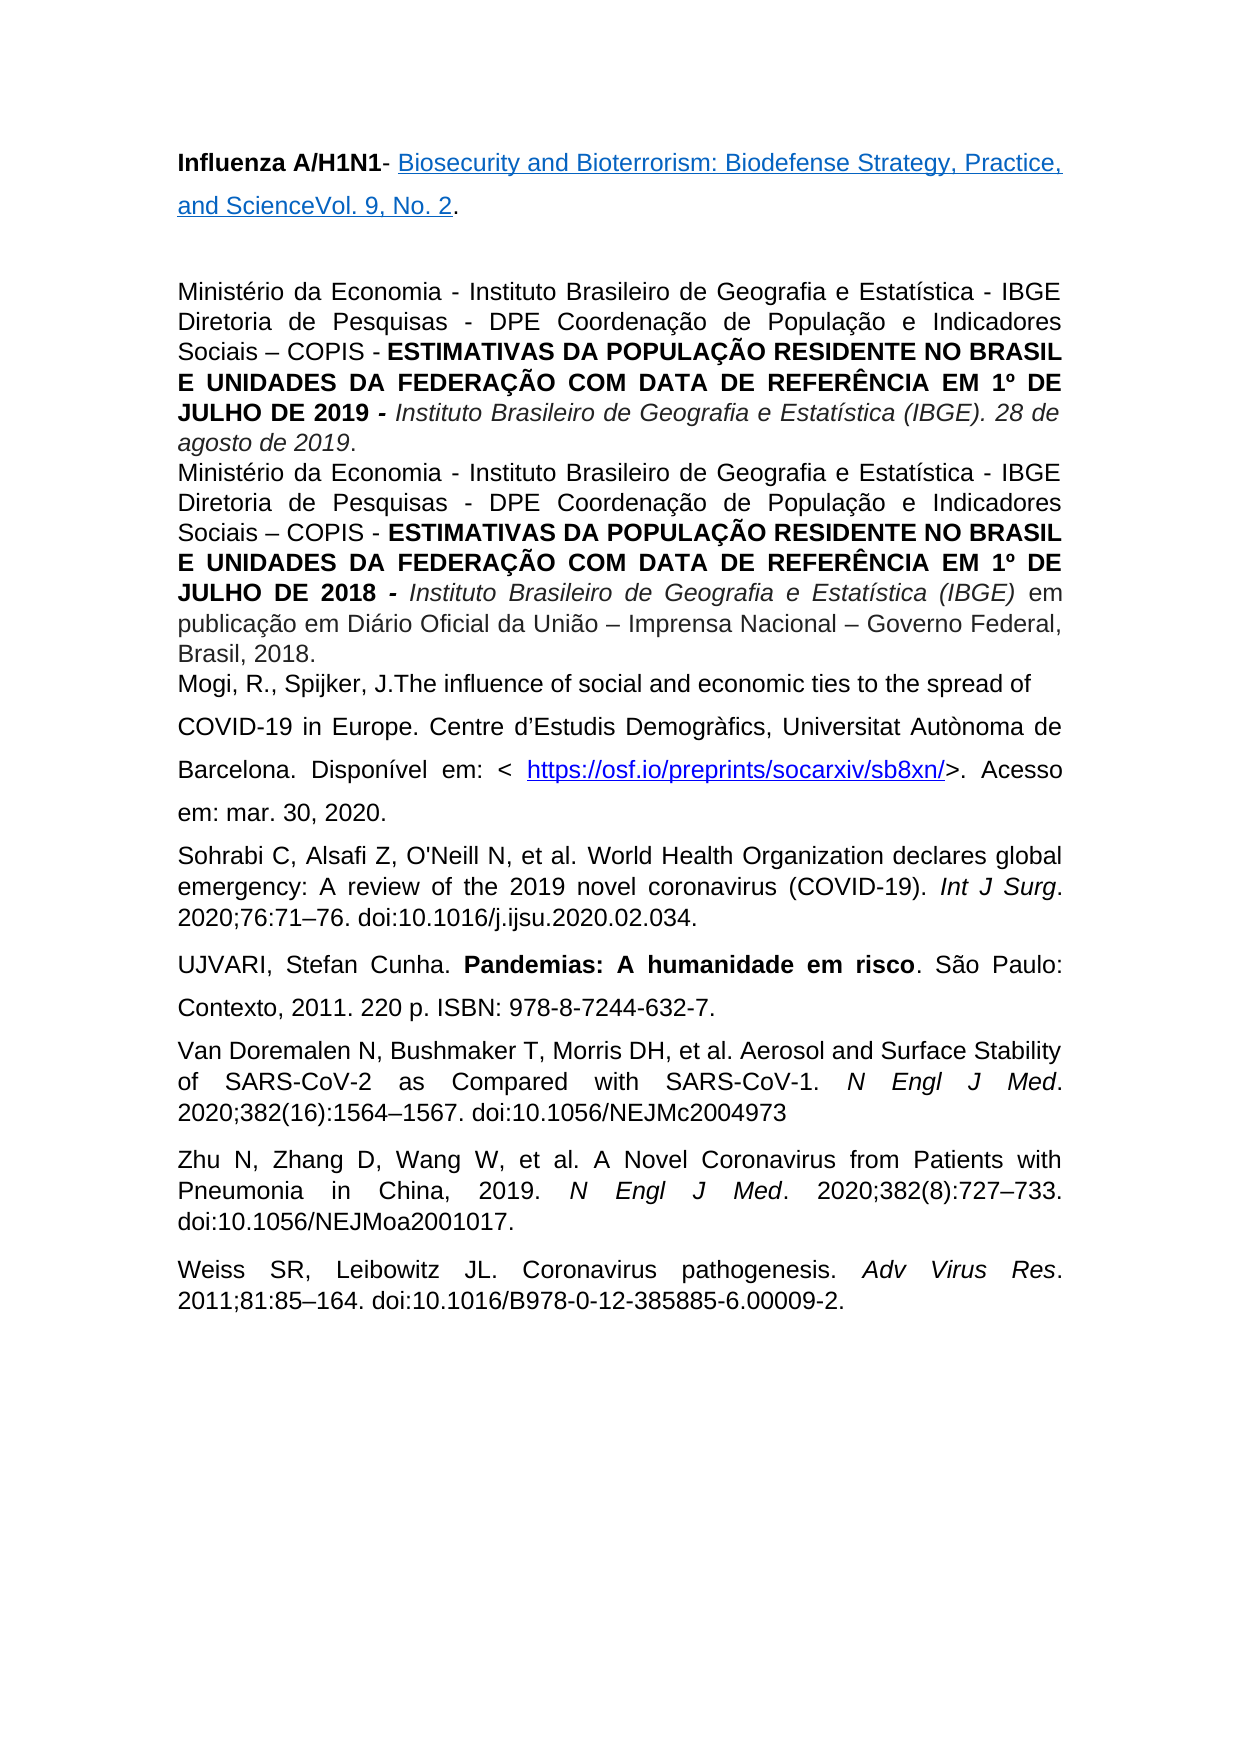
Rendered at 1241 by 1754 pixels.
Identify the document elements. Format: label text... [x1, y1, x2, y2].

text Ministério da Economia - Instituto Brasileiro de Geografia e Estatística - IBGE Diretoria de Pesquisas - DPE Coordenação de População e Indicadores Sociais – COPIS - ESTIMATIVAS DA POPULAÇÃO RESIDENTE NO BRASIL E UNIDADES DA FEDERAÇÃO COM DATA DE REFERÊNCIA EM 1º DE JULHO DE 2018 - Instituto Brasileiro de Geografia e Estatística (IBGE) em publicação em Diário Oficial da União – Imprensa Nacional – Governo Federal, Brasil, 2018. [177, 458, 1063, 667]
text Mogi, R., Spijker, J.The influence of social and economic ties to the spread of [177, 669, 1063, 697]
text Ministério da Economia - Instituto Brasileiro de Geografia e Estatística - IBGE Diretoria de Pesquisas - DPE Coordenação de População e Indicadores Sociais – COPIS - ESTIMATIVAS DA POPULAÇÃO RESIDENTE NO BRASIL E UNIDADES DA FEDERAÇÃO COM DATA DE REFERÊNCIA EM 1º DE JULHO DE 2019 - Instituto Brasileiro de Geografia e Estatística (IBGE). 28 de agosto de 2019. [177, 277, 1063, 457]
text Weiss SR, Leibowitz JL. Coronavirus pathogenesis. Adv Virus Res. 2011;81:85–164. doi:10.1016/B978-0-12-385885-6.00009-2. [177, 1255, 1063, 1314]
text COVID-19 in Europe. Centre d’Estudis Demogràfics, Universitat Autònoma de Barcelona. Disponível em: ˂ https://osf.io/preprints/socarxiv/sb8xn/˃. Acesso em: mar. 30, 2020. [177, 712, 1063, 827]
text Sohrabi C, Alsafi Z, O'Neill N, et al. World Health Organization declares global emergency: A review of the 2019 novel coronavirus (COVID-19). Int J Surg. 2020;76:71–76. doi:10.1016/j.ijsu.2020.02.034. [177, 841, 1063, 931]
text Zhu N, Zhang D, Wang W, et al. A Novel Coronavirus from Patients with Pneumonia in China, 2019. N Engl J Med. 2020;382(8):727–733. doi:10.1056/NEJMoa2001017. [177, 1145, 1063, 1236]
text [177, 148, 1063, 219]
text UJVARI, Stefan Cunha. Pandemias: A humanidade em risco. São Paulo: Contexto, 2011. 220 p. ISBN: 978-8-7244-632-7. [177, 950, 1063, 1022]
text Van Doremalen N, Bushmaker T, Morris DH, et al. Aerosol and Surface Stability of SARS-CoV-2 as Compared with SARS-CoV-1. N Engl J Med. 2020;382(16):1564–1567. doi:10.1056/NEJMc2004973 [177, 1036, 1063, 1127]
